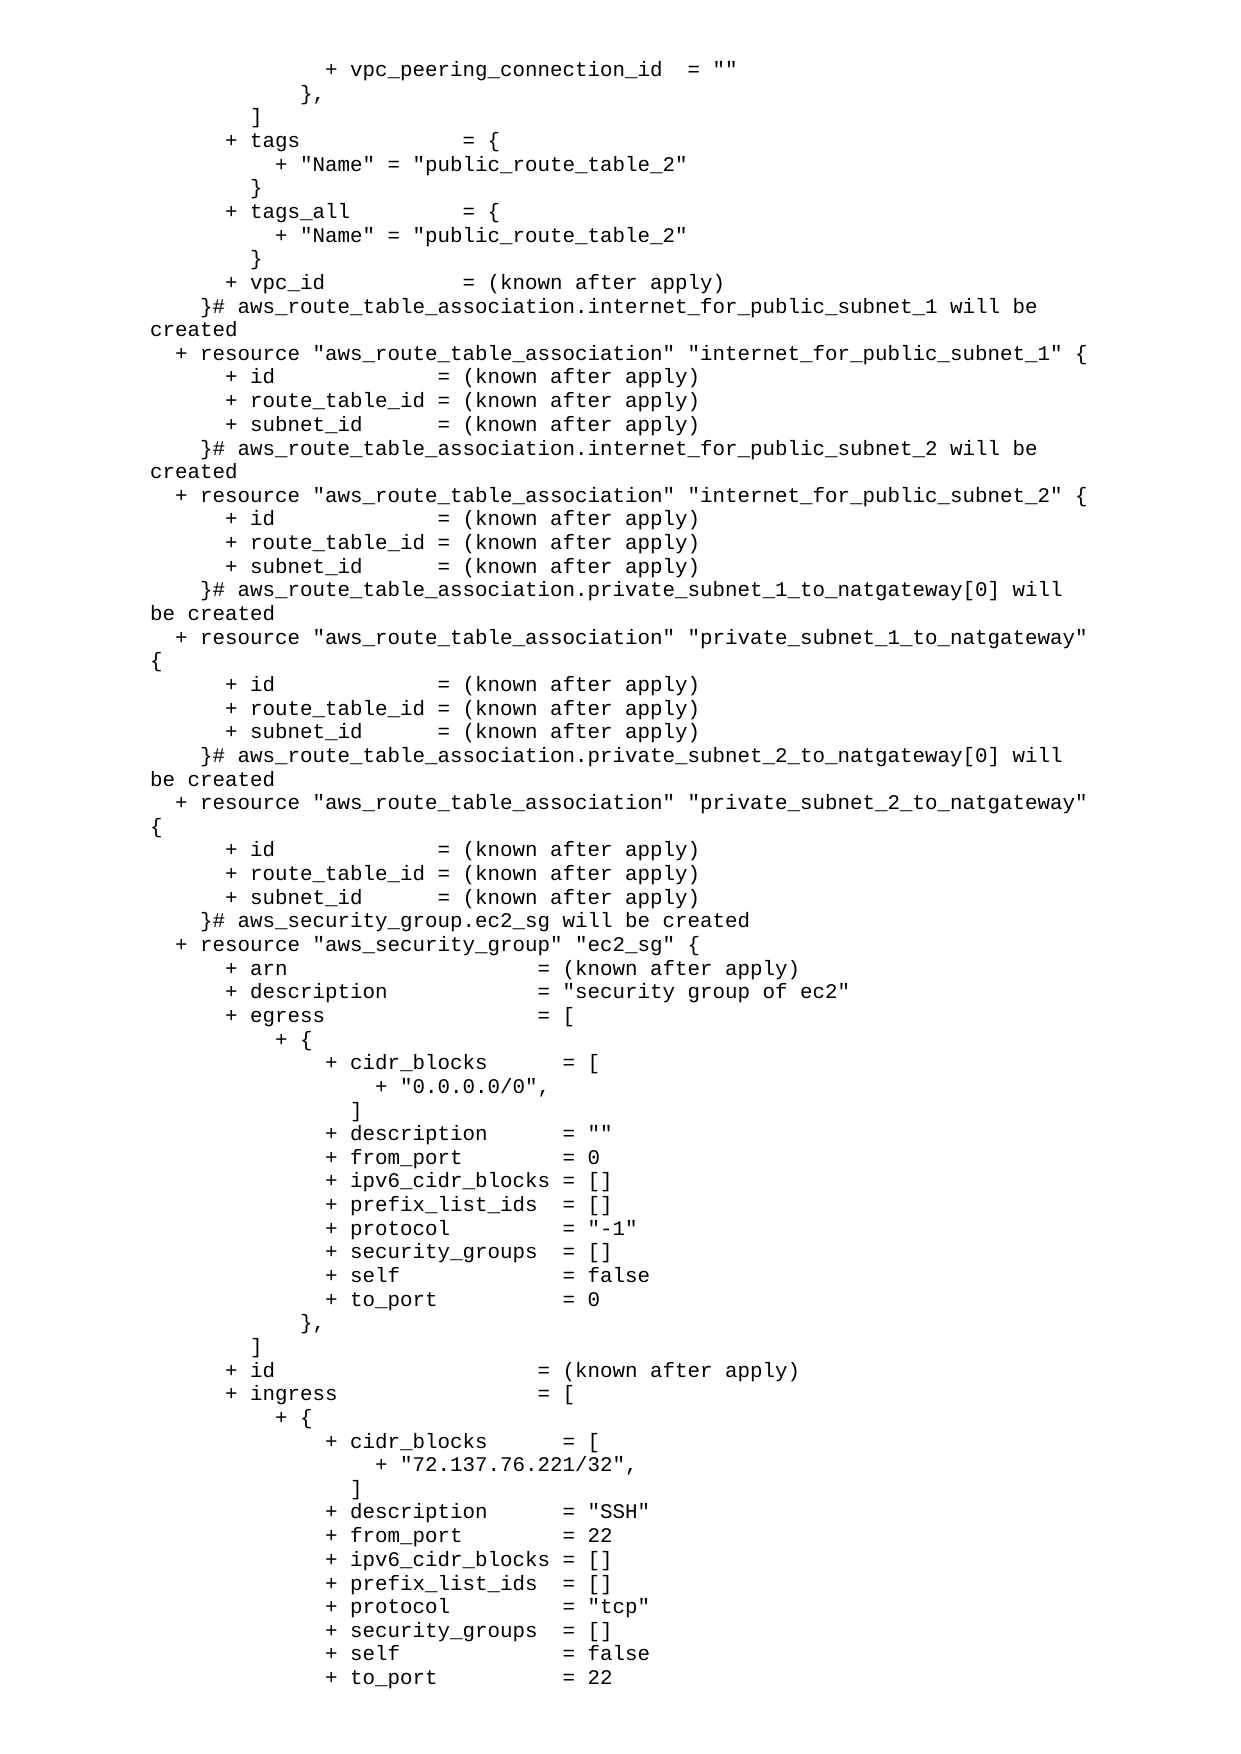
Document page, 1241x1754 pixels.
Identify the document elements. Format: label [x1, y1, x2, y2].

text [150, 59, 1090, 1691]
